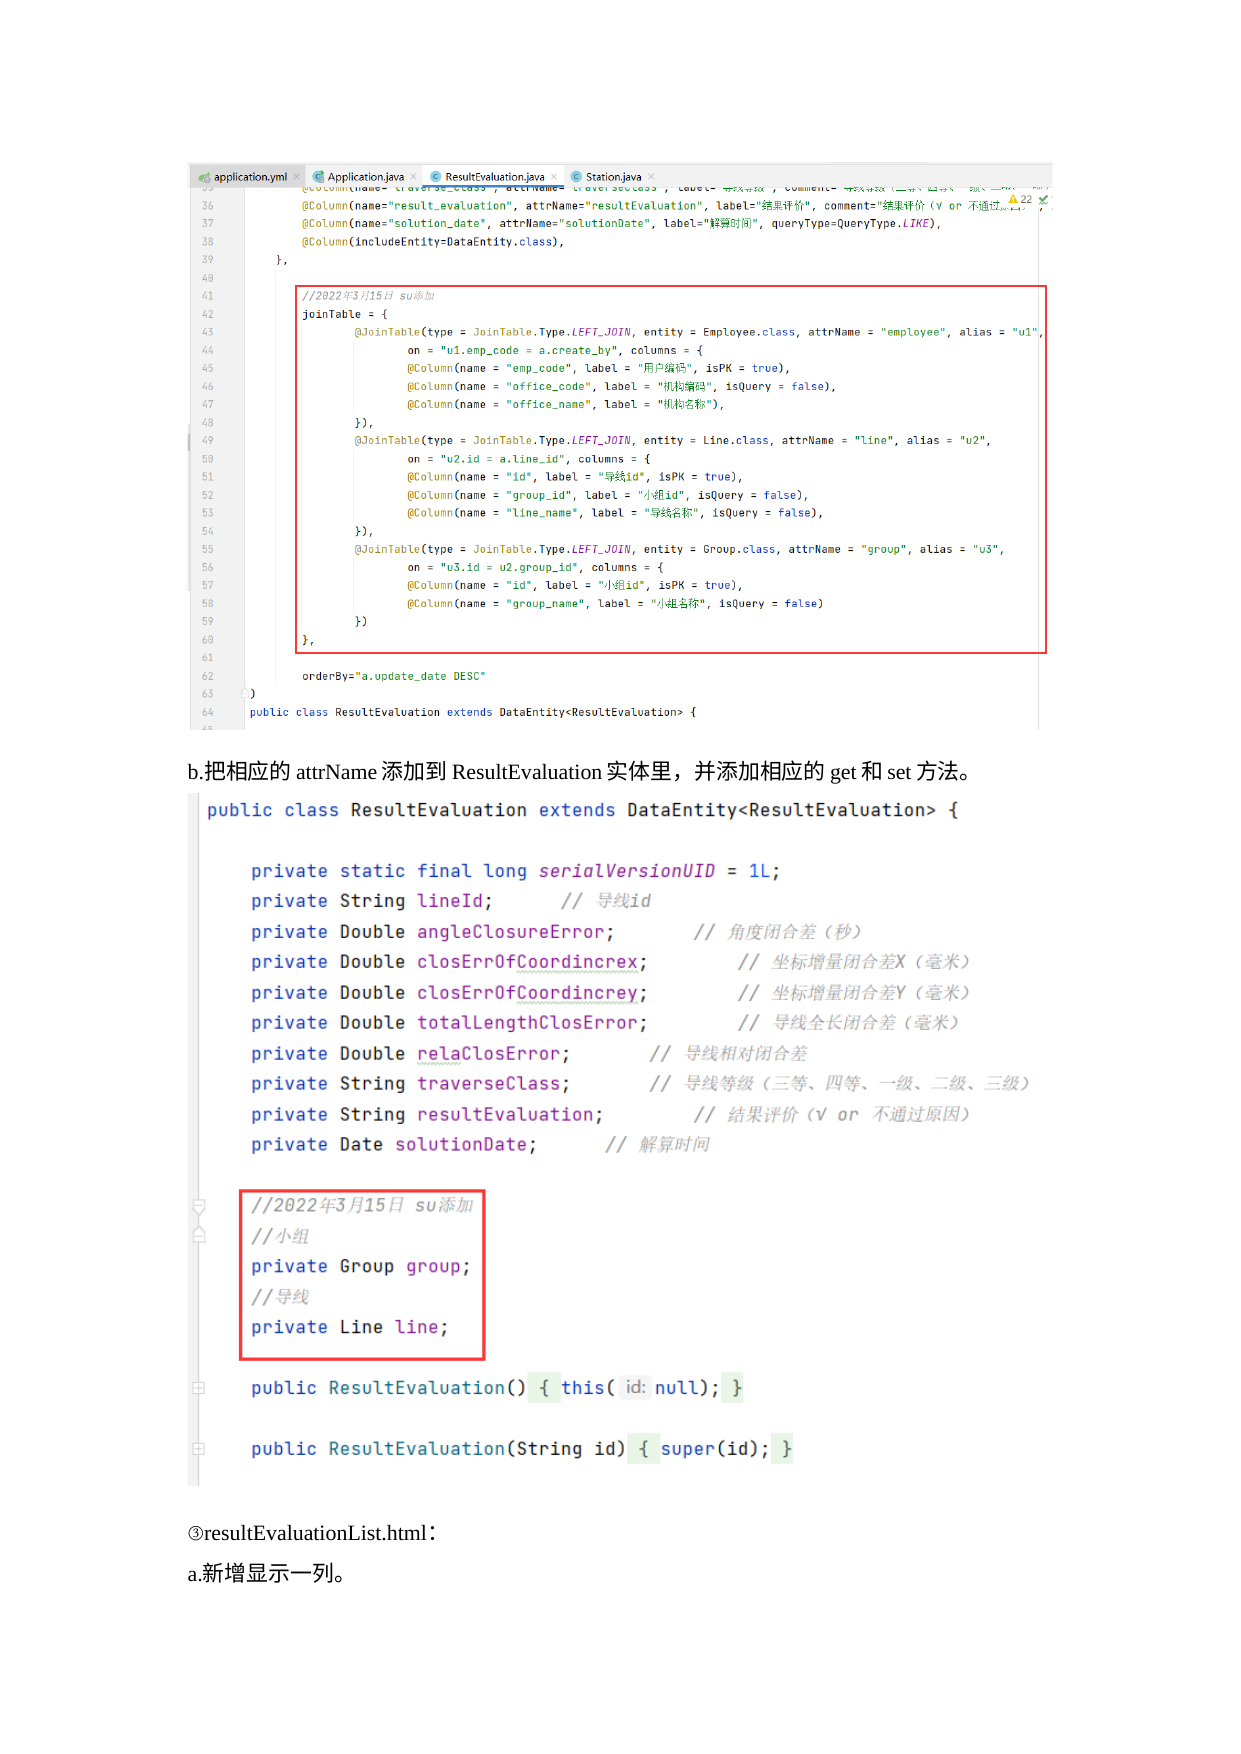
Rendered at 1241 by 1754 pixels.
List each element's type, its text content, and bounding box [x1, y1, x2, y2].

text b.把相应的attrName添加到ResultEvaluation实体里，并添加相应的get和set方法。 [187, 753, 1053, 786]
text ③resultEvaluationList.html： [187, 1515, 1053, 1547]
picture [187, 162, 1053, 730]
text a.新增显示一列。 [187, 1555, 1053, 1588]
picture [187, 793, 1053, 1486]
